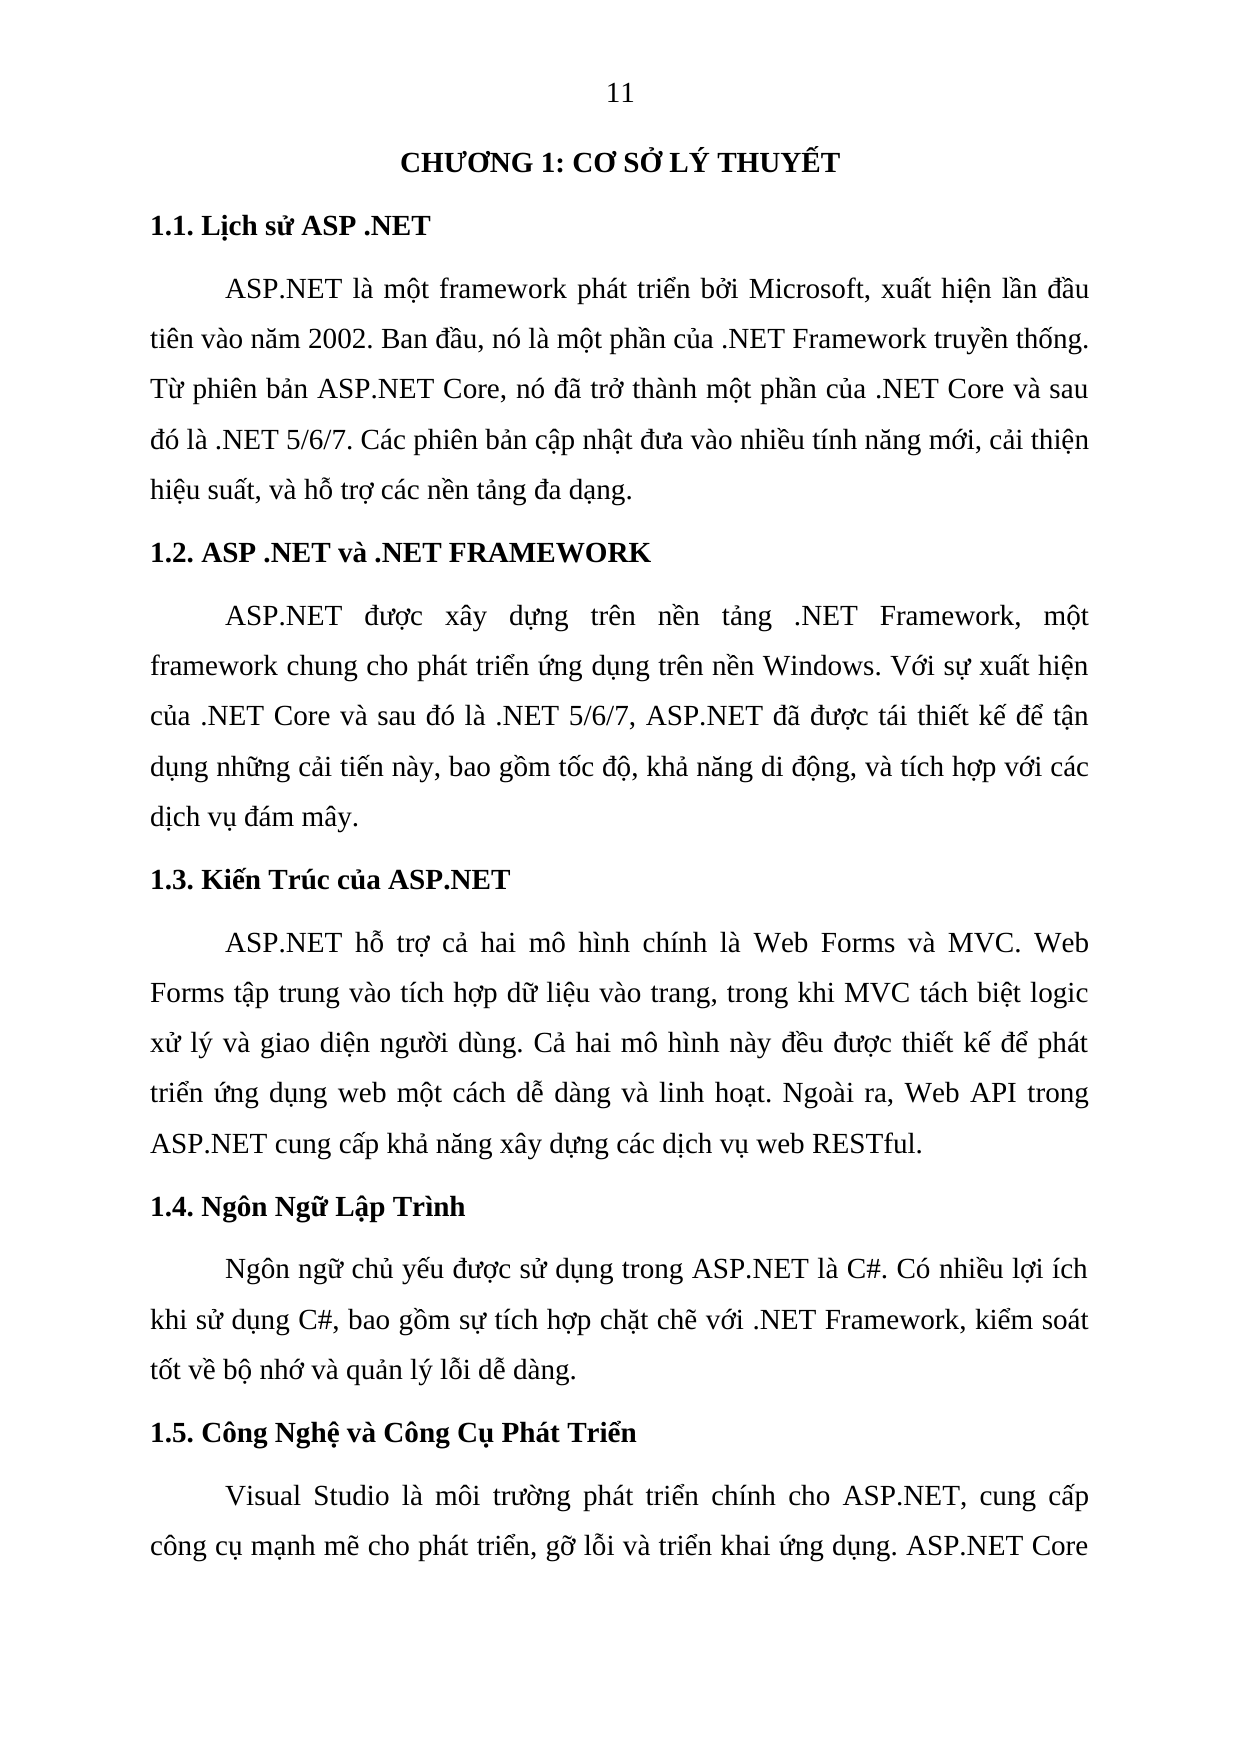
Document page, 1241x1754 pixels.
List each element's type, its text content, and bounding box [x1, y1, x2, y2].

text ASP.NET hỗ trợ cả hai mô hình chính là Web Forms và MVC. Web Forms tập trung vào tích hợp dữ liệu vào trang, trong khi MVC tách biệt logic xử lý và giao diện người dùng. Cả hai mô hình này đều được thiết kế để phát triển ứng dụng web một cách dễ dàng và linh hoạt. Ngoài ra, Web API trong ASP.NET cung cấp khả năng xây dựng các dịch vụ web RESTful. [150, 925, 1090, 1159]
subtitle CHƯƠNG 1: CƠ SỞ LÝ THUYẾT [150, 145, 1090, 179]
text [150, 1478, 1090, 1562]
text ASP.NET là một framework phát triển bởi Microsoft, xuất hiện lần đầu tiên vào năm 2002. Ban đầu, nó là một phần của .NET Framework truyền thống. Từ phiên bản ASP.NET Core, nó đã trở thành một phần của .NET Core và sau đó là .NET 5/6/7. Các phiên bản cập nhật đưa vào nhiều tính năng mới, cải thiện hiệu suất, và hỗ trợ các nền tảng đa dạng. [150, 271, 1090, 506]
subtitle 1.5. Công Nghệ và Công Cụ Phát Triển [150, 1415, 1090, 1448]
subtitle 1.2. ASP .NET và .NET FRAMEWORK [150, 535, 1090, 568]
subtitle 1.3. Kiến Trúc của ASP.NET [150, 862, 1090, 895]
text ASP.NET được xây dựng trên nền tảng .NET Framework, một framework chung cho phát triển ứng dụng trên nền Windows. Với sự xuất hiện của .NET Core và sau đó là .NET 5/6/7, ASP.NET đã được tái thiết kế để tận dụng những cải tiến này, bao gồm tốc độ, khả năng di động, và tích hợp với các dịch vụ đám mây. [150, 598, 1090, 833]
subtitle 1.1. Lịch sử ASP .NET [150, 208, 1090, 242]
text Ngôn ngữ chủ yếu được sử dụng trong ASP.NET là C#. Có nhiều lợi ích khi sử dụng C#, bao gồm sự tích hợp chặt chẽ với .NET Framework, kiểm soát tốt về bộ nhớ và quản lý lỗi dễ dàng. [150, 1252, 1090, 1386]
subtitle 1.4. Ngôn Ngữ Lập Trình [150, 1189, 1090, 1222]
